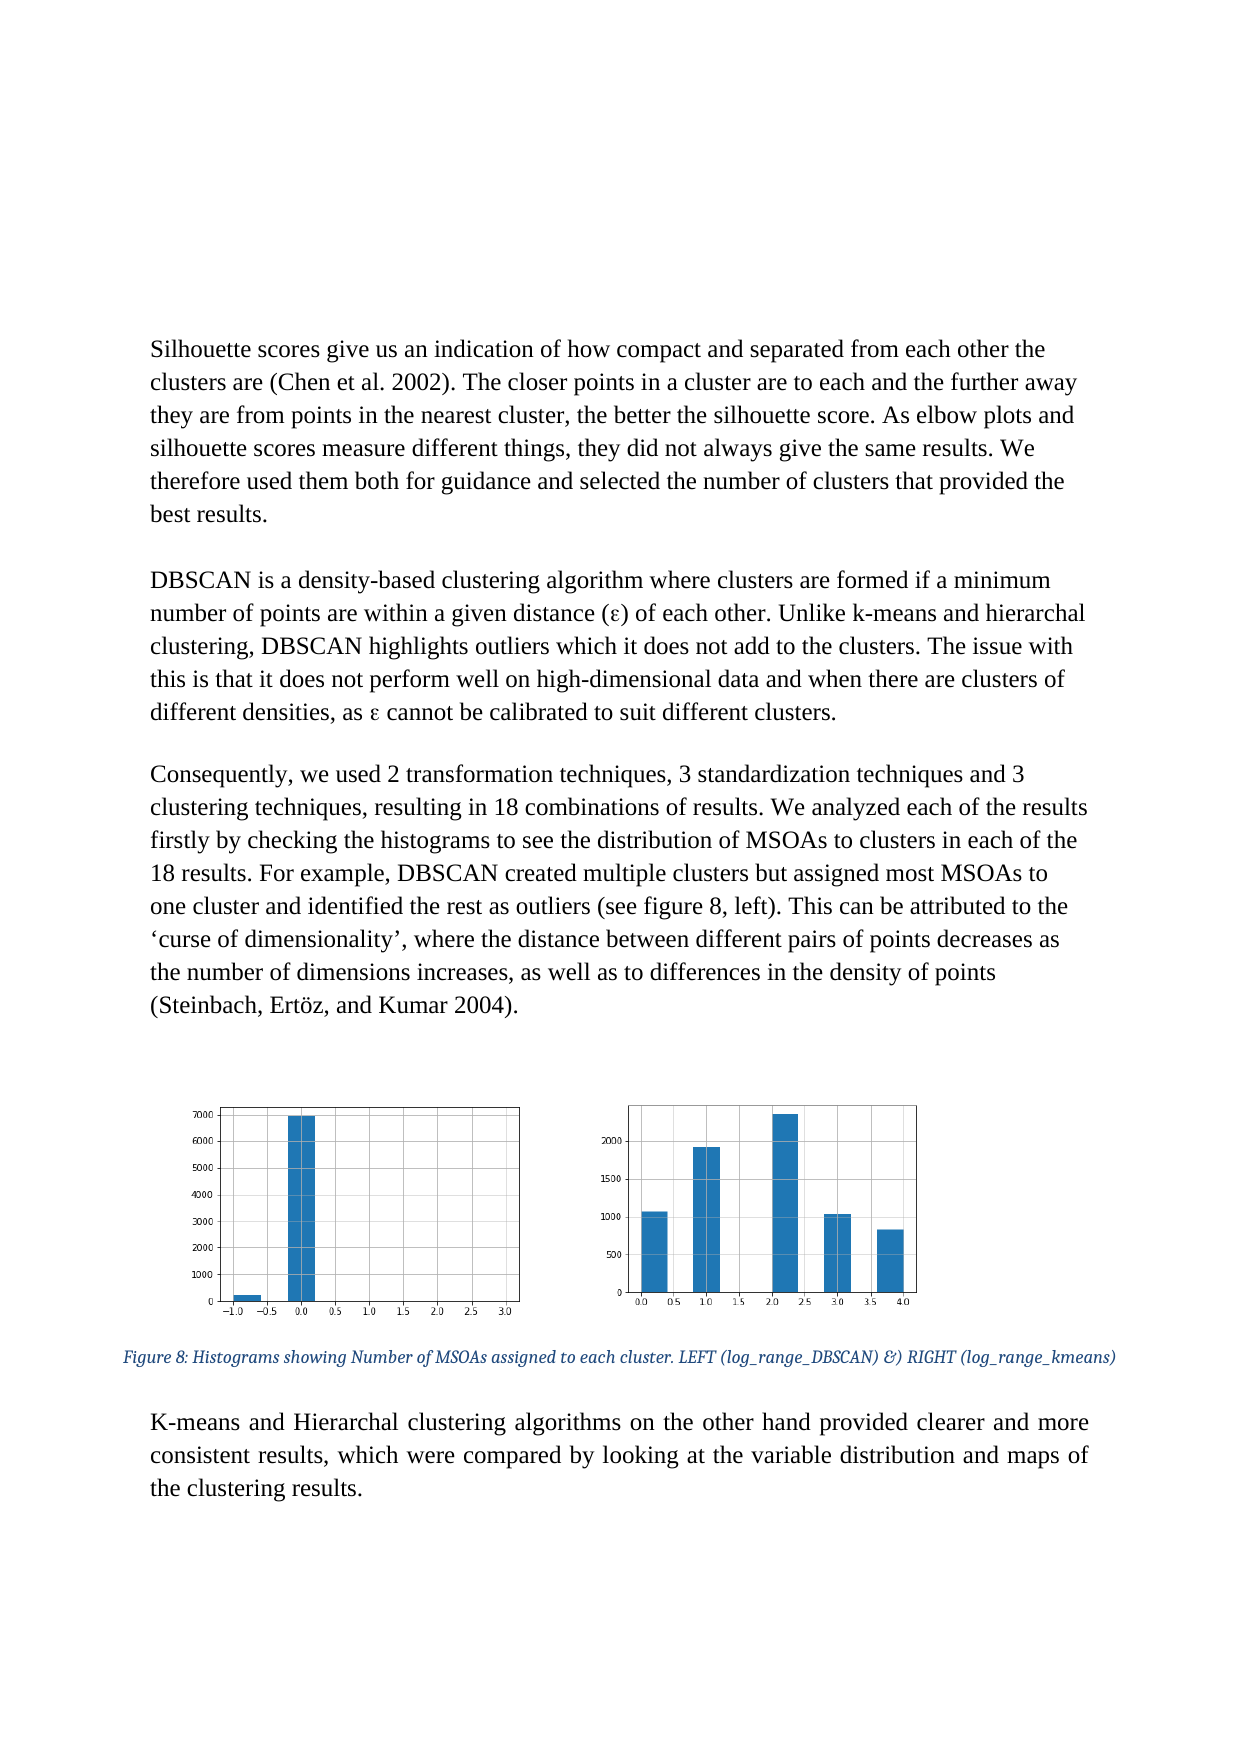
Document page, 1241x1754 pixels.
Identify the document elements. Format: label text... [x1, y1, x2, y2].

picture [171, 1075, 557, 1333]
text Silhouette scores give us an indication of how compact and separated from each other the clusters are (Chen et al. 2002). The closer points in a cluster are to each and the further away they are from points in the nearest cluster, the better the silhouette score. As elbow plots and silhouette scores measure different things, they did not always give the same results. We therefore used them both for guidance and selected the number of clusters that provided the best results. [150, 334, 1090, 528]
picture [581, 1075, 953, 1323]
text DBSCAN is a density-based clustering algorithm where clusters are formed if a minimum number of points are within a given distance () of each other. Unlike k-means and hierarchal clustering, DBSCAN highlights outliers which it does not add to the clusters. The issue with this is that it does not perform well on high-dimensional data and when there are clusters of different densities, as cannot be calibrated to suit different clusters. [150, 565, 1090, 726]
text K-means and Hierarchal clustering algorithms on the other hand provided clearer and more consistent results, which were compared by looking at the variable distribution and maps of the clustering results. [150, 1407, 1090, 1502]
text Consequently, we used 2 transformation techniques, 3 standardization techniques and 3 clustering techniques, resulting in 18 combinations of results. We analyzed each of the results firstly by checking the histograms to see the distribution of MSOAs to clusters in each of the 18 results. For example, DBSCAN created multiple clusters but assigned most MSOAs to one cluster and identified the rest as outliers (see figure 8, left). This can be attributed to the ‘curse of dimensionality’, where the distance between different pairs of points decreases as the number of dimensions increases, as well as to differences in the density of points (Steinbach, Ertöz, and Kumar 2004). [150, 759, 1090, 1019]
